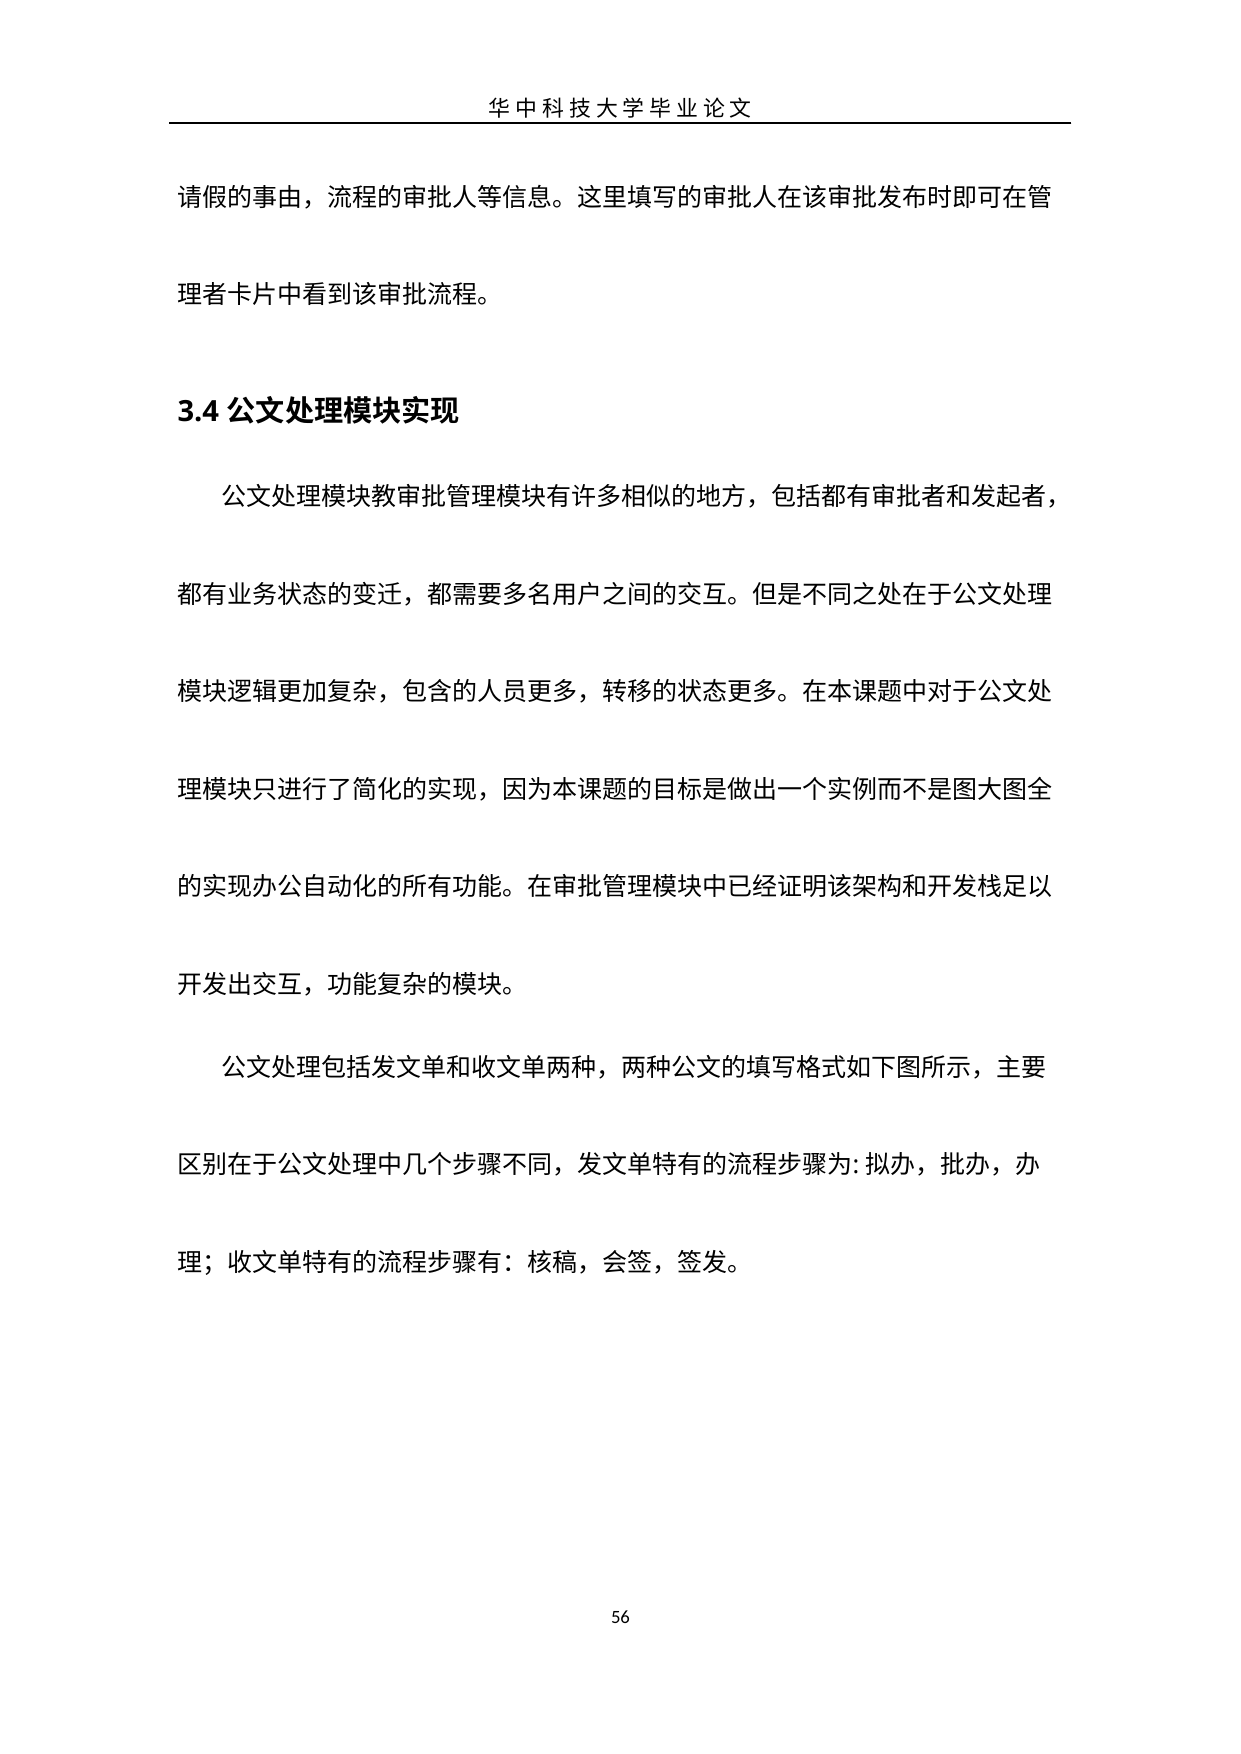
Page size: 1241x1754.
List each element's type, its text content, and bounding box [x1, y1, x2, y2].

text 公文处理包括发文单和收文单两种，两种公文的填写格式如下图所示，主要区别在于公文处理中几个步骤不同，发文单特有的流程步骤为: 拟办，批办，办理；收文单特有的流程步骤有：核稿，会签，签发。 [177, 1033, 1063, 1293]
subtitle 3.4 公文处理模块实现 [177, 376, 1063, 441]
text 公文处理模块教审批管理模块有许多相似的地方，包括都有审批者和发起者，都有业务状态的变迁，都需要多名用户之间的交互。但是不同之处在于公文处理模块逻辑更加复杂，包含的人员更多，转移的状态更多。在本课题中对于公文处理模块只进行了简化的实现，因为本课题的目标是做出一个实例而不是图大图全的实现办公自动化的所有功能。在审批管理模块中已经证明该架构和开发栈足以开发出交互，功能复杂的模块。 [177, 462, 1063, 1015]
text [177, 163, 1063, 325]
